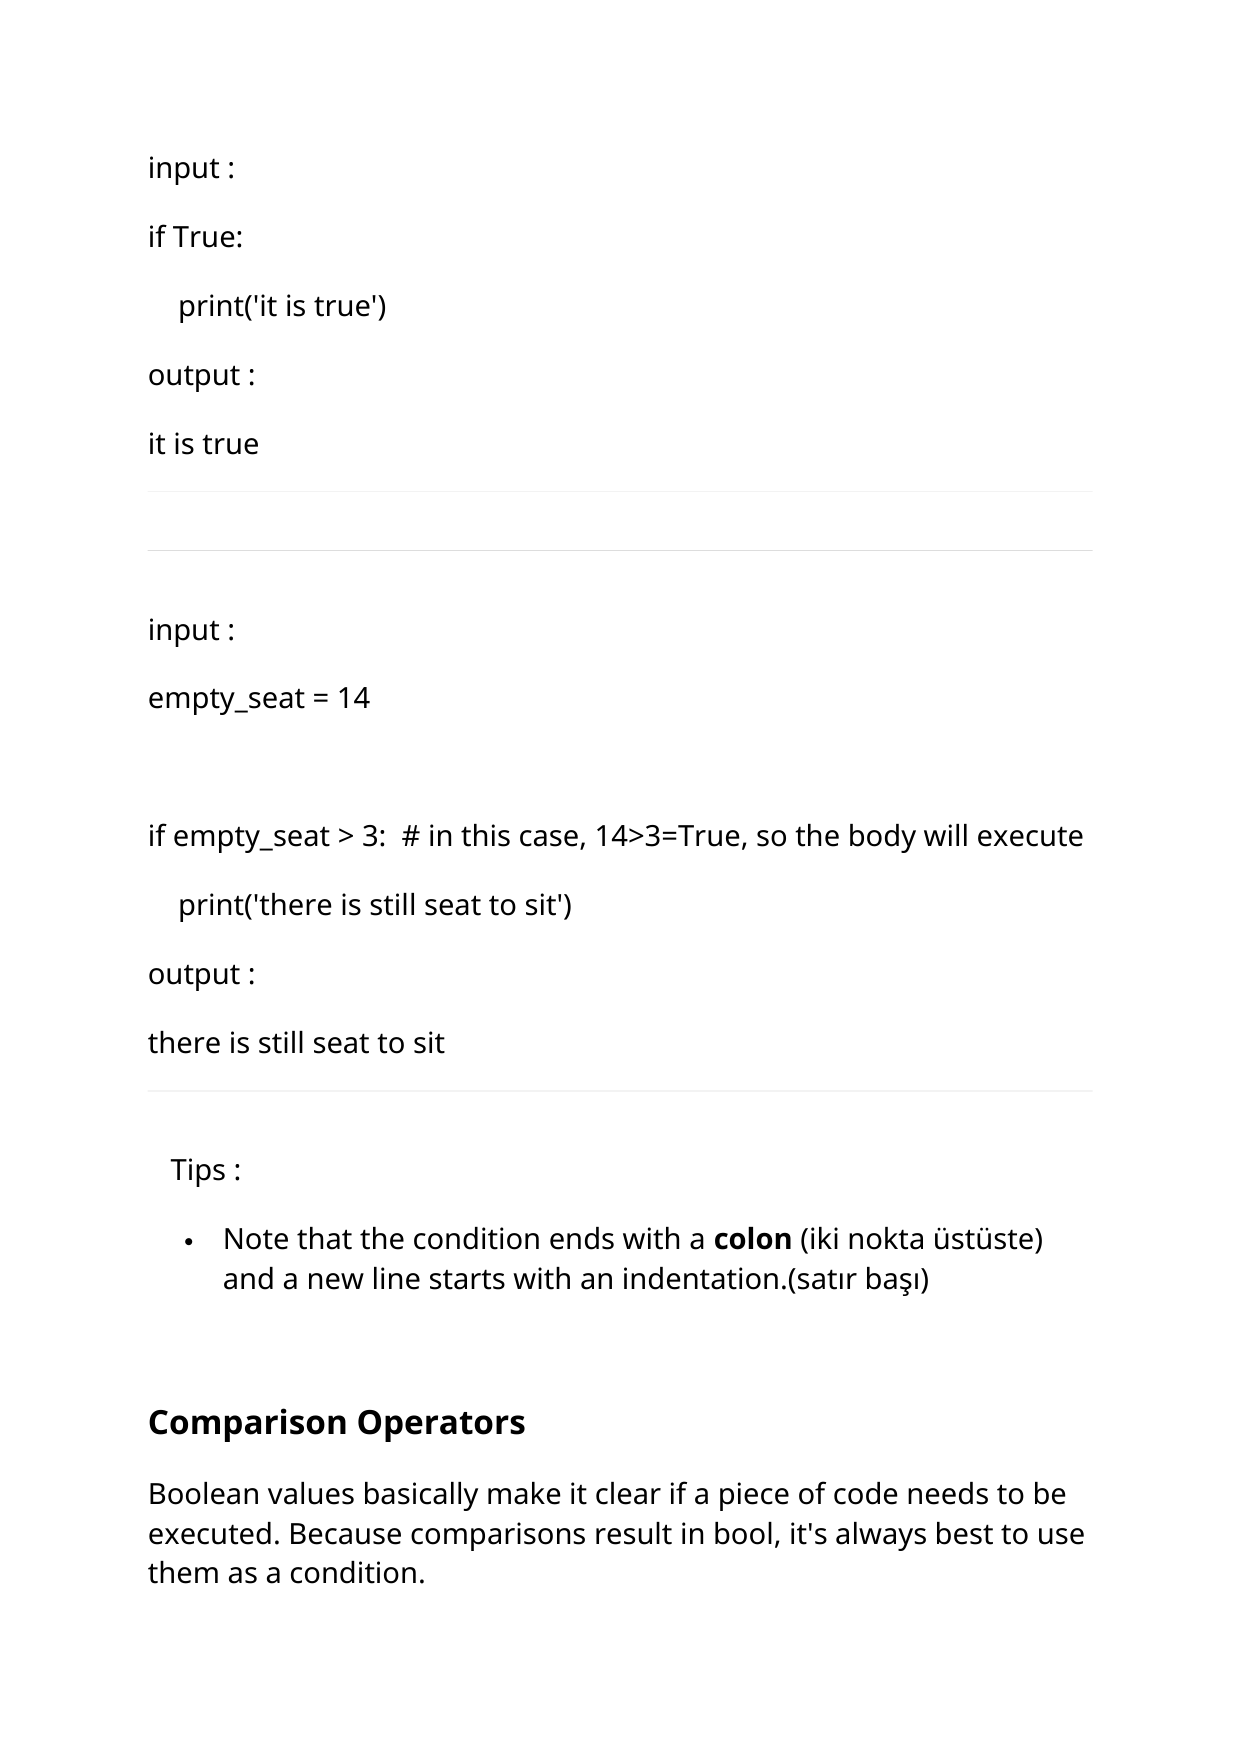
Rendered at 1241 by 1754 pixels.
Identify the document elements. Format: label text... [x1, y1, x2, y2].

text output : [148, 354, 1093, 394]
text 💡Tips : [148, 1149, 1093, 1189]
text empty_seat = 14 [148, 678, 1093, 717]
text Boolean values basically make it clear if a piece of code needs to be executed. Because comparisons result in bool, it's always best to use them as a condition. [148, 1473, 1093, 1592]
text input : [148, 148, 1093, 187]
text print('there is still seat to sit') [148, 884, 1093, 924]
text print('it is true') [148, 285, 1093, 325]
text input : [148, 609, 1093, 649]
text Comparison Operators [148, 1399, 1093, 1444]
list Note that the condition ends with a colon (iki nokta üstüste) and a new line starts with an indentation.(satır başı) [185, 1218, 1093, 1298]
text there is still seat to sit [148, 1022, 1093, 1062]
text if True: [148, 216, 1093, 256]
text if empty_seat > 3: # in this case, 14>3=True, so the body will execute [148, 816, 1093, 855]
text it is true [148, 423, 1093, 463]
text output : [148, 953, 1093, 993]
